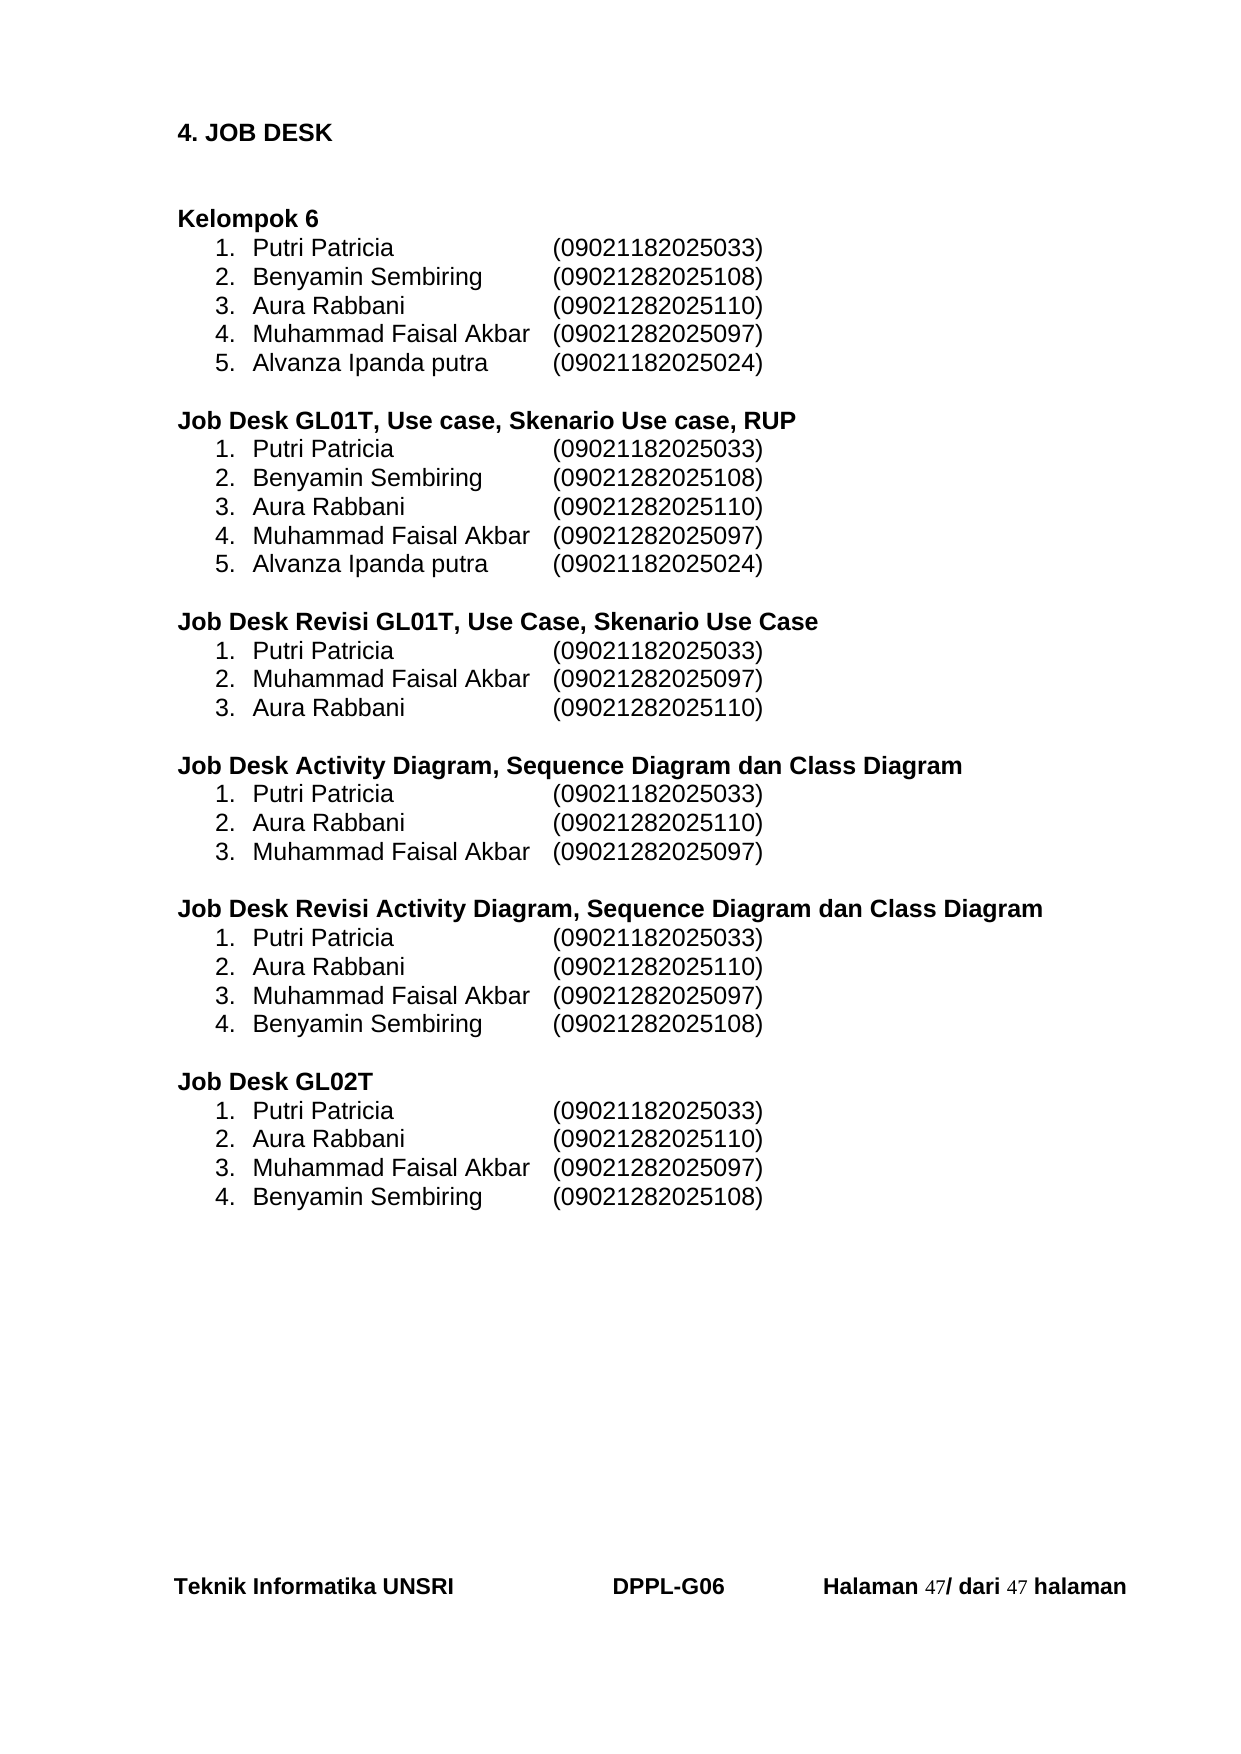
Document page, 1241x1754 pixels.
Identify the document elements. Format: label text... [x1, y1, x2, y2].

list Aura Rabbani (09021282025110) [215, 808, 1122, 837]
list Putri Patricia (09021182025033) [215, 1096, 1122, 1124]
list Benyamin Sembiring (09021282025108) [215, 262, 1122, 291]
text Job Desk Revisi GL01T, Use Case, Skenario Use Case [177, 607, 1122, 636]
list Muhammad Faisal Akbar (09021282025097) [215, 981, 1122, 1009]
list Muhammad Faisal Akbar (09021282025097) [215, 837, 1122, 866]
list Muhammad Faisal Akbar (09021282025097) [215, 664, 1122, 693]
list Putri Patricia (09021182025033) [215, 779, 1122, 808]
list Aura Rabbani (09021282025110) [215, 693, 1122, 722]
list Putri Patricia (09021182025033) [215, 434, 1122, 463]
list Benyamin Sembiring (09021282025108) [215, 463, 1122, 492]
list Muhammad Faisal Akbar (09021282025097) [215, 1153, 1122, 1182]
list Alvanza Ipanda putra (09021182025024) [215, 549, 1122, 578]
list Aura Rabbani (09021282025110) [215, 291, 1122, 319]
list Benyamin Sembiring (09021282025108) [215, 1182, 1122, 1211]
text Kelompok 6 [177, 204, 1122, 233]
list Putri Patricia (09021182025033) [215, 923, 1122, 952]
text 4. JOB DESK [177, 118, 1122, 147]
list Muhammad Faisal Akbar (09021282025097) [215, 319, 1122, 348]
list Aura Rabbani (09021282025110) [215, 492, 1122, 521]
list Muhammad Faisal Akbar (09021282025097) [215, 521, 1122, 549]
list Benyamin Sembiring (09021282025108) [215, 1009, 1122, 1038]
text Job Desk Activity Diagram, Sequence Diagram dan Class Diagram [177, 751, 1122, 779]
text Job Desk GL02T [177, 1067, 1122, 1096]
list Aura Rabbani (09021282025110) [215, 1124, 1122, 1153]
list Alvanza Ipanda putra (09021182025024) [215, 348, 1122, 377]
list Aura Rabbani (09021282025110) [215, 952, 1122, 981]
text Job Desk GL01T, Use case, Skenario Use case, RUP [177, 406, 1122, 434]
list Putri Patricia (09021182025033) [215, 233, 1122, 262]
list Putri Patricia (09021182025033) [215, 636, 1122, 664]
text Job Desk Revisi Activity Diagram, Sequence Diagram dan Class Diagram [177, 894, 1122, 923]
